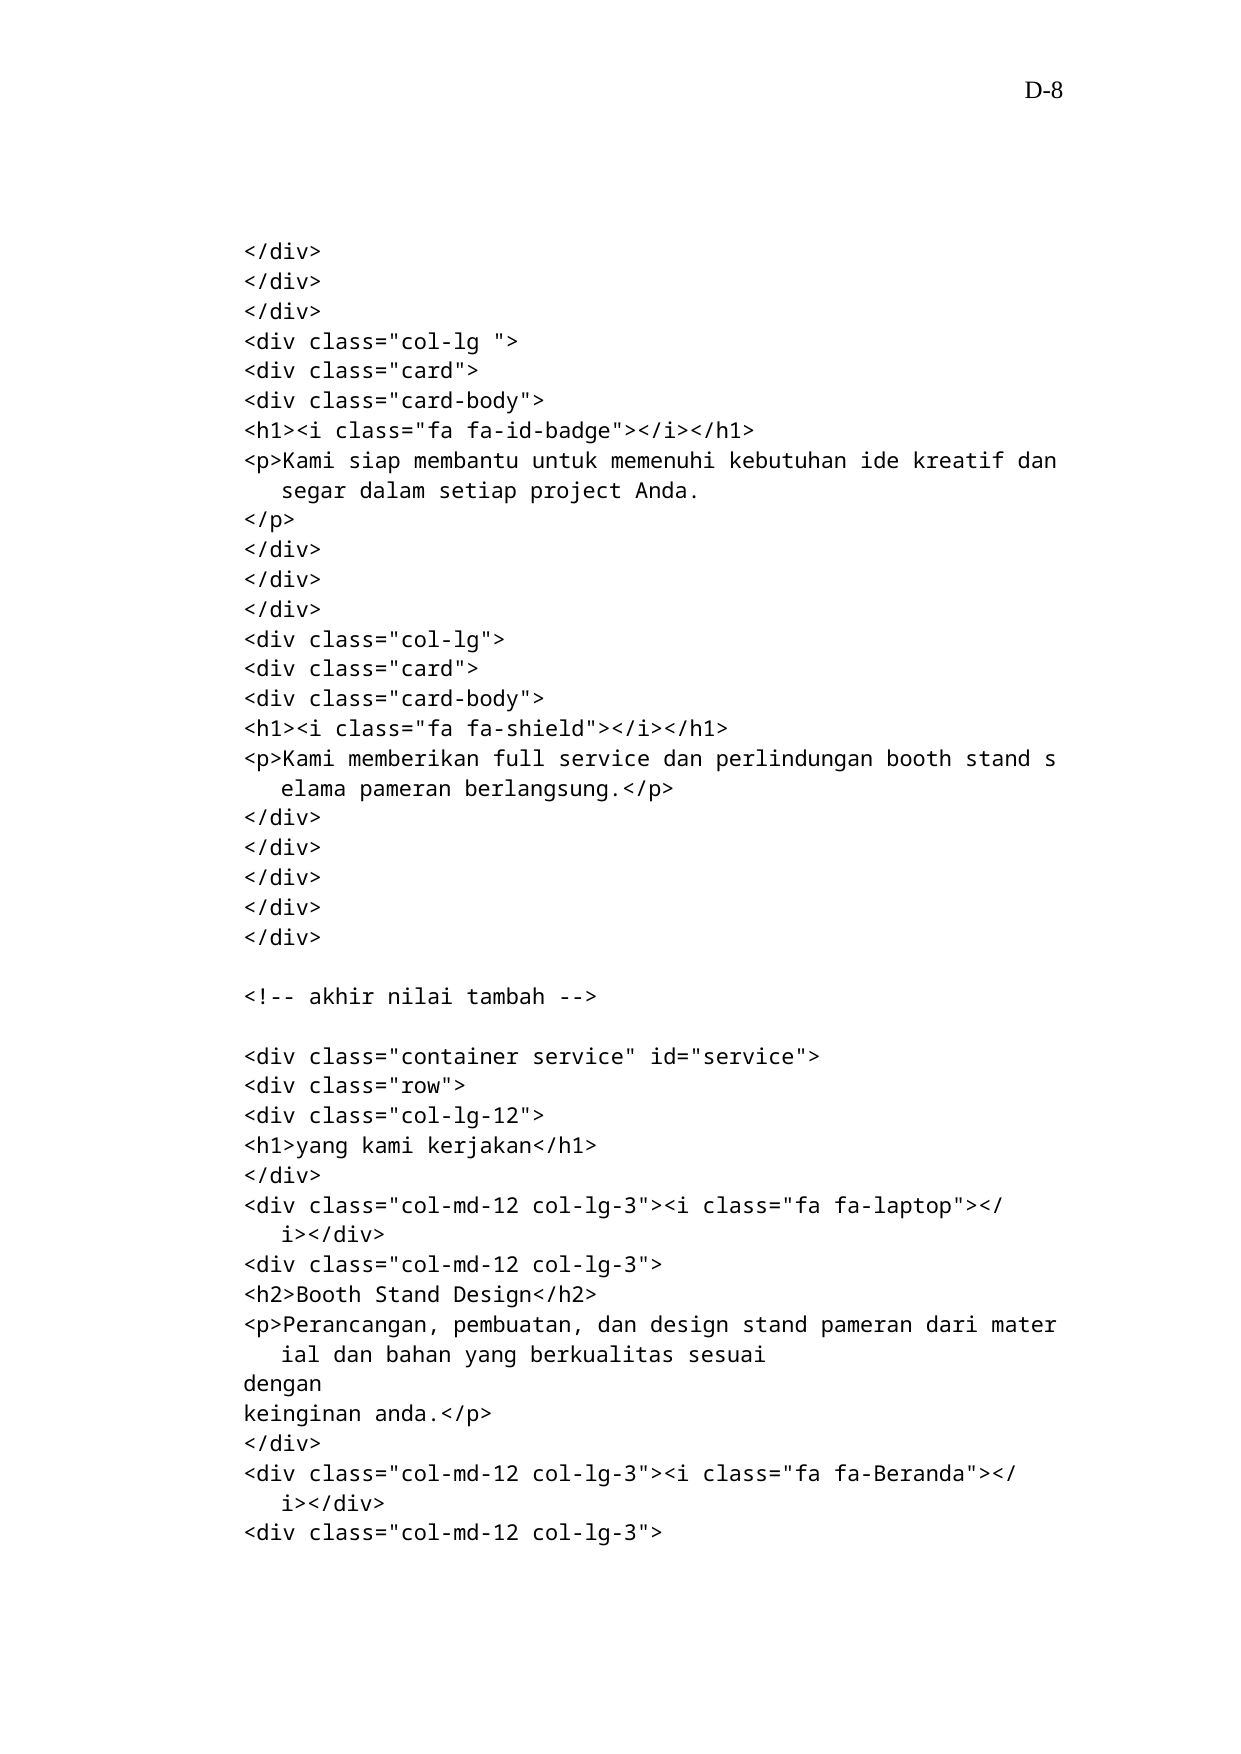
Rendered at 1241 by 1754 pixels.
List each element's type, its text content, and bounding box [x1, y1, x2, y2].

text <div class="col-md-12 col-lg-3"><i class="fa fa-laptop"></i></div> [243, 1189, 1063, 1249]
text <div class="card"> [243, 355, 1063, 385]
text </div> [243, 1428, 1063, 1458]
text <div class="card"> [243, 653, 1063, 683]
text <h1><i class="fa fa-id-badge"></i></h1> [243, 415, 1063, 445]
text <div class="card-body"> [243, 683, 1063, 713]
text </div> [243, 921, 1063, 951]
text </div> [243, 892, 1063, 921]
text <div class="col-lg-12"> [243, 1100, 1063, 1130]
text </div> [243, 594, 1063, 623]
text <div class="col-md-12 col-lg-3"><i class="fa fa-Beranda"></i></div> [243, 1458, 1063, 1517]
text </div> [243, 266, 1063, 296]
text <!-- akhir nilai tambah --> [243, 981, 1063, 1011]
text <p>Perancangan, pembuatan, dan design stand pameran dari material dan bahan yang berkualitas sesuai [243, 1309, 1063, 1368]
text <div class="col-lg "> [243, 326, 1063, 355]
text </div> [243, 564, 1063, 594]
text </div> [243, 862, 1063, 892]
text <div class="col-lg"> [243, 623, 1063, 653]
text <h1><i class="fa fa-shield"></i></h1> [243, 713, 1063, 743]
text <div class="card-body"> [243, 385, 1063, 415]
text </div> [243, 1160, 1063, 1189]
text <h1>yang kami kerjakan</h1> [243, 1130, 1063, 1160]
text <h2>Booth Stand Design</h2> [243, 1279, 1063, 1309]
text </div> [243, 236, 1063, 266]
text <div class="col-md-12 col-lg-3"> [243, 1517, 1063, 1547]
text <div class="container service" id="service"> [243, 1041, 1063, 1070]
text dengan [243, 1368, 1063, 1398]
text <div class="row"> [243, 1070, 1063, 1100]
text <p>Kami siap membantu untuk memenuhi kebutuhan ide kreatif dan segar dalam setiap project Anda. [243, 445, 1063, 504]
text </div> [243, 534, 1063, 564]
text <div class="col-md-12 col-lg-3"> [243, 1249, 1063, 1279]
text <p>Kami memberikan full service dan perlindungan booth stand selama pameran berlangsung.</p> [243, 743, 1063, 802]
text </p> [243, 504, 1063, 534]
text </div> [243, 802, 1063, 832]
text </div> [243, 832, 1063, 862]
text </div> [243, 296, 1063, 326]
text keinginan anda.</p> [243, 1398, 1063, 1428]
